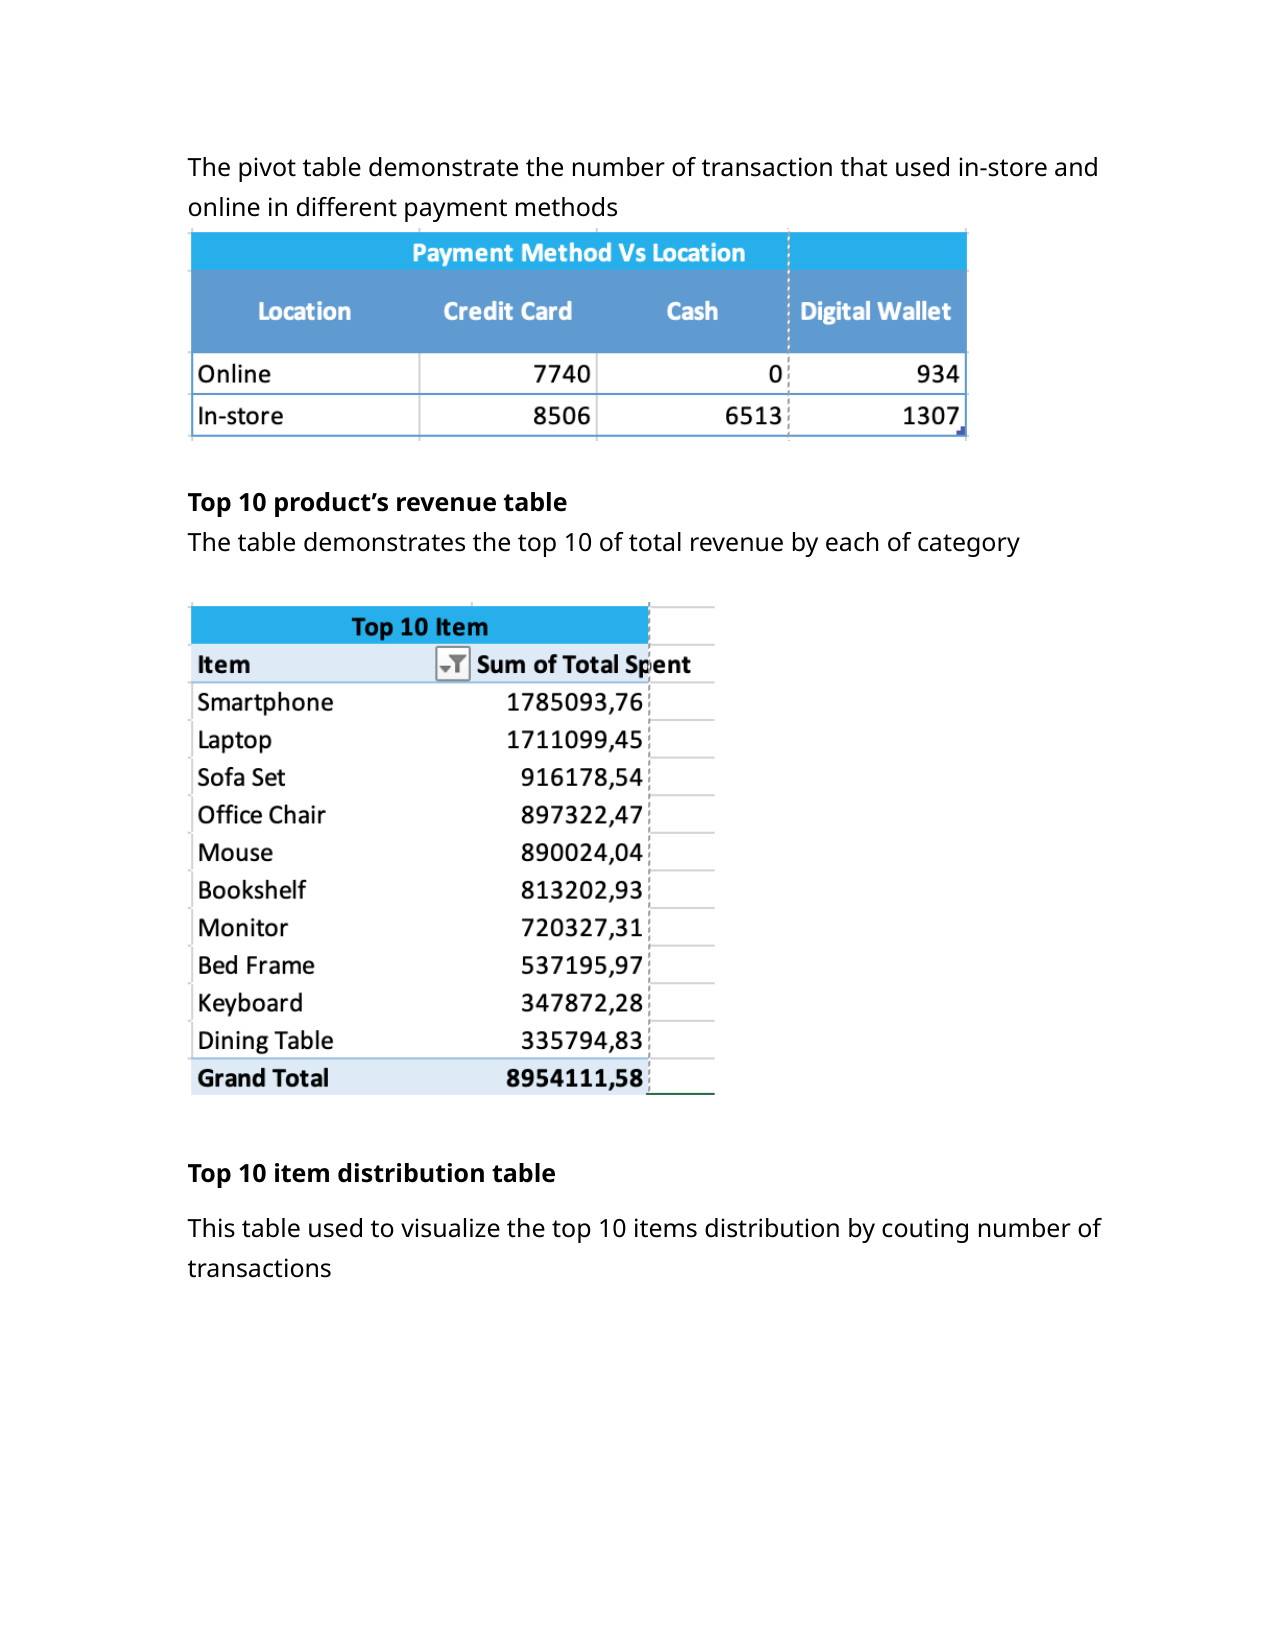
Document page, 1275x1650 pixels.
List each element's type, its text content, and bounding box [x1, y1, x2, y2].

picture [187, 602, 715, 1095]
picture [187, 228, 969, 441]
list The pivot table demonstrate the number of transaction that used in-store and online in different payment methods [187, 150, 1162, 223]
list Top 10 product’s revenue table [187, 485, 1162, 519]
text Top 10 item distribution table [112, 1155, 1162, 1189]
text This table used to visualize the top 10 items distribution by couting number of transactions [187, 1211, 1162, 1284]
list The table demonstrates the top 10 of total revenue by each of category [187, 524, 1162, 558]
